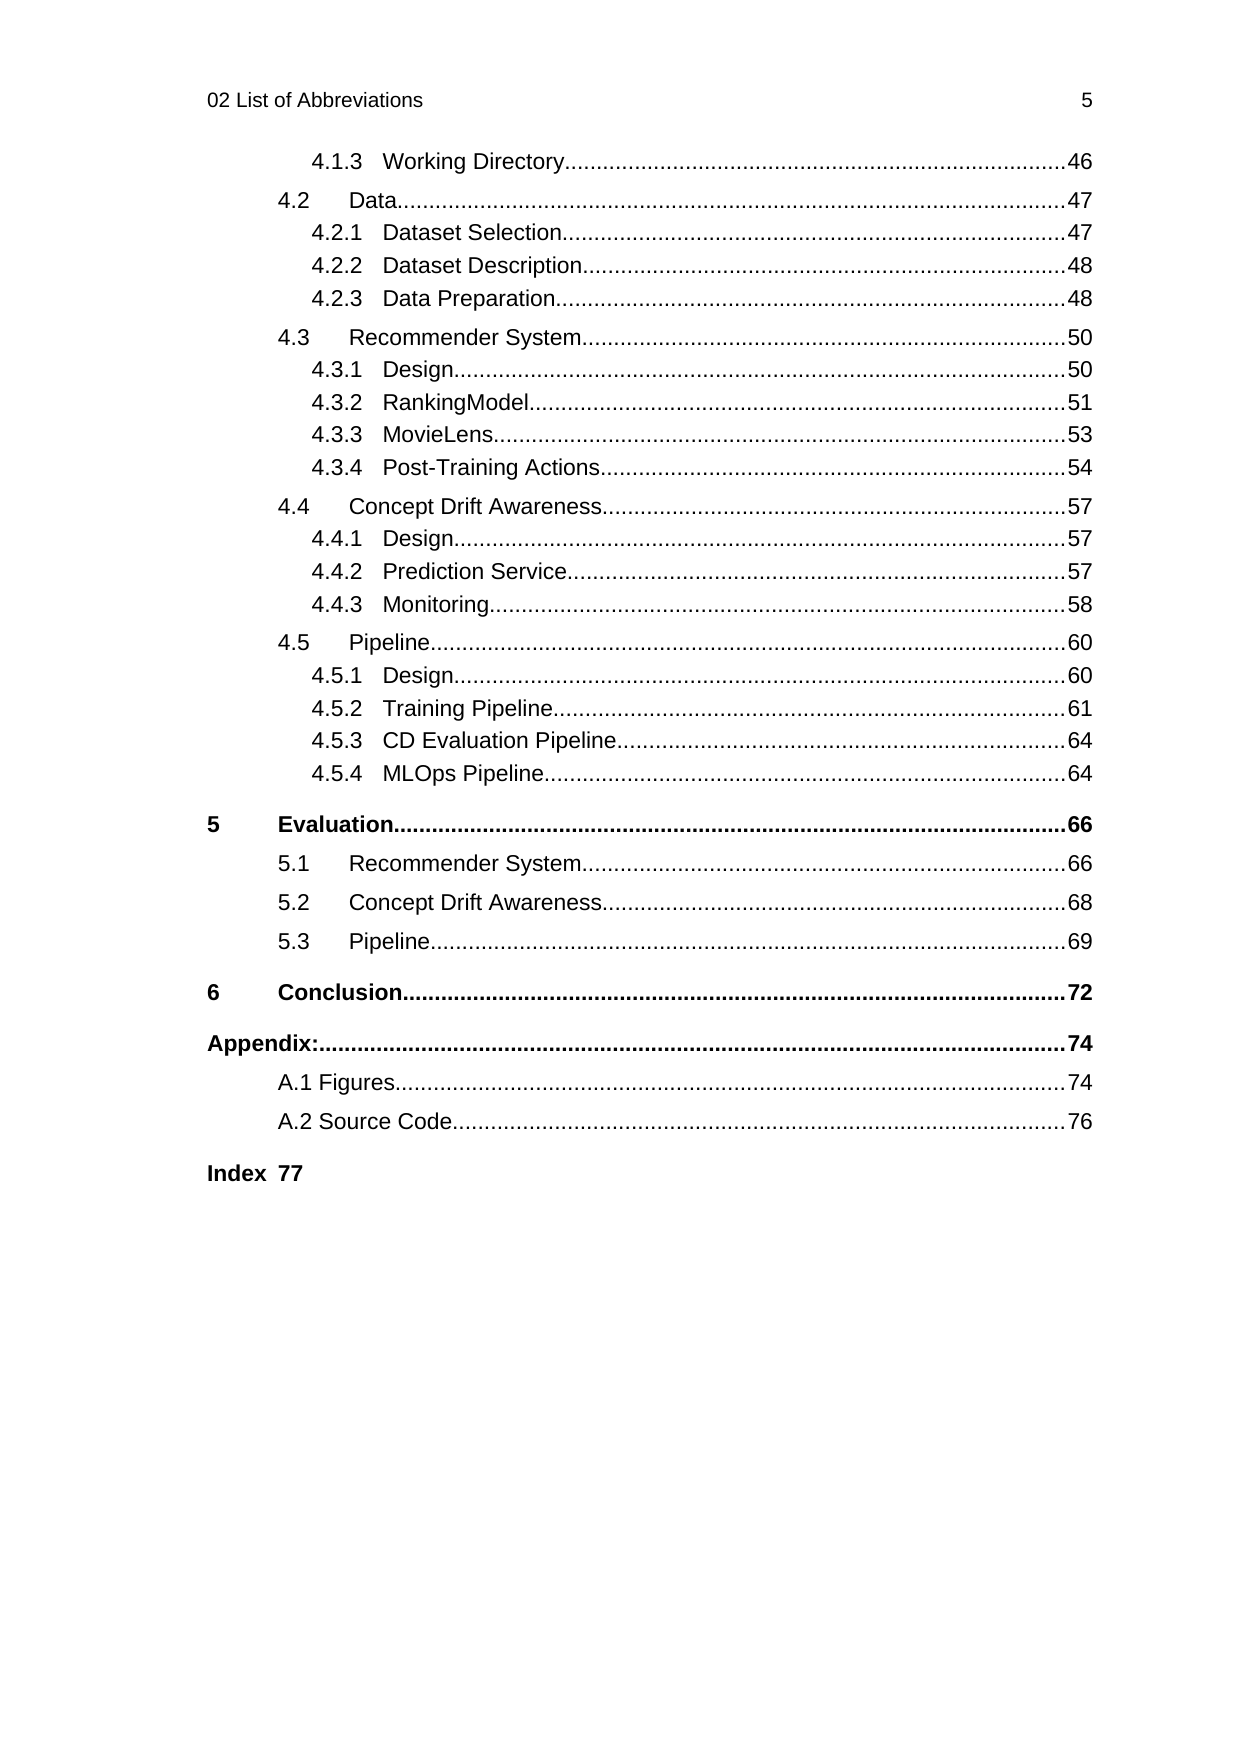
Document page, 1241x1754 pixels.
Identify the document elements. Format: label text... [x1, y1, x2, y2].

text 4.2 Data 47 [278, 187, 1048, 213]
text 4.5.2 Training Pipeline 61 [311, 694, 1048, 721]
text 4.5.1 Design 60 [311, 662, 1048, 688]
text 4.1.3 Working Directory 46 [311, 148, 1048, 174]
text 4.5 Pipeline 60 [278, 629, 1048, 656]
text 4.4 Concept Drift Awareness 57 [278, 493, 1048, 519]
text 4.3 Recommender System 50 [278, 323, 1048, 350]
text 4.5.4 MLOps Pipeline 64 [311, 760, 1048, 786]
text 4.2.2 Dataset Description 48 [311, 252, 1048, 278]
text 5.2 Concept Drift Awareness 68 [278, 889, 1048, 915]
text 4.2.1 Dataset Selection 47 [311, 219, 1048, 246]
text 4.4.3 Monitoring 58 [311, 591, 1048, 617]
text 5.3 Pipeline 69 [278, 928, 1048, 954]
text 4.3.2 RankingModel 51 [311, 389, 1048, 415]
text 4.5.3 CD Evaluation Pipeline 64 [311, 727, 1048, 753]
text 4.2.3 Data Preparation 48 [311, 284, 1048, 311]
text 4.4.1 Design 57 [311, 525, 1048, 552]
text Index 77 [207, 1159, 1048, 1186]
text 4.3.1 Design 50 [311, 356, 1048, 382]
text 5 Evaluation 66 [207, 811, 1048, 837]
text 5.1 Recommender System 66 [278, 850, 1048, 876]
text 6 Conclusion 72 [207, 979, 1048, 1005]
text A.1 Figures 74 [278, 1069, 1048, 1096]
text 4.3.3 MovieLens 53 [311, 421, 1048, 448]
text 4.4.2 Prediction Service 57 [311, 558, 1048, 584]
text Appendix: 74 [207, 1030, 1048, 1057]
text 4.3.4 Post-Training Actions 54 [311, 454, 1048, 480]
text A.2 Source Code 76 [278, 1108, 1048, 1134]
